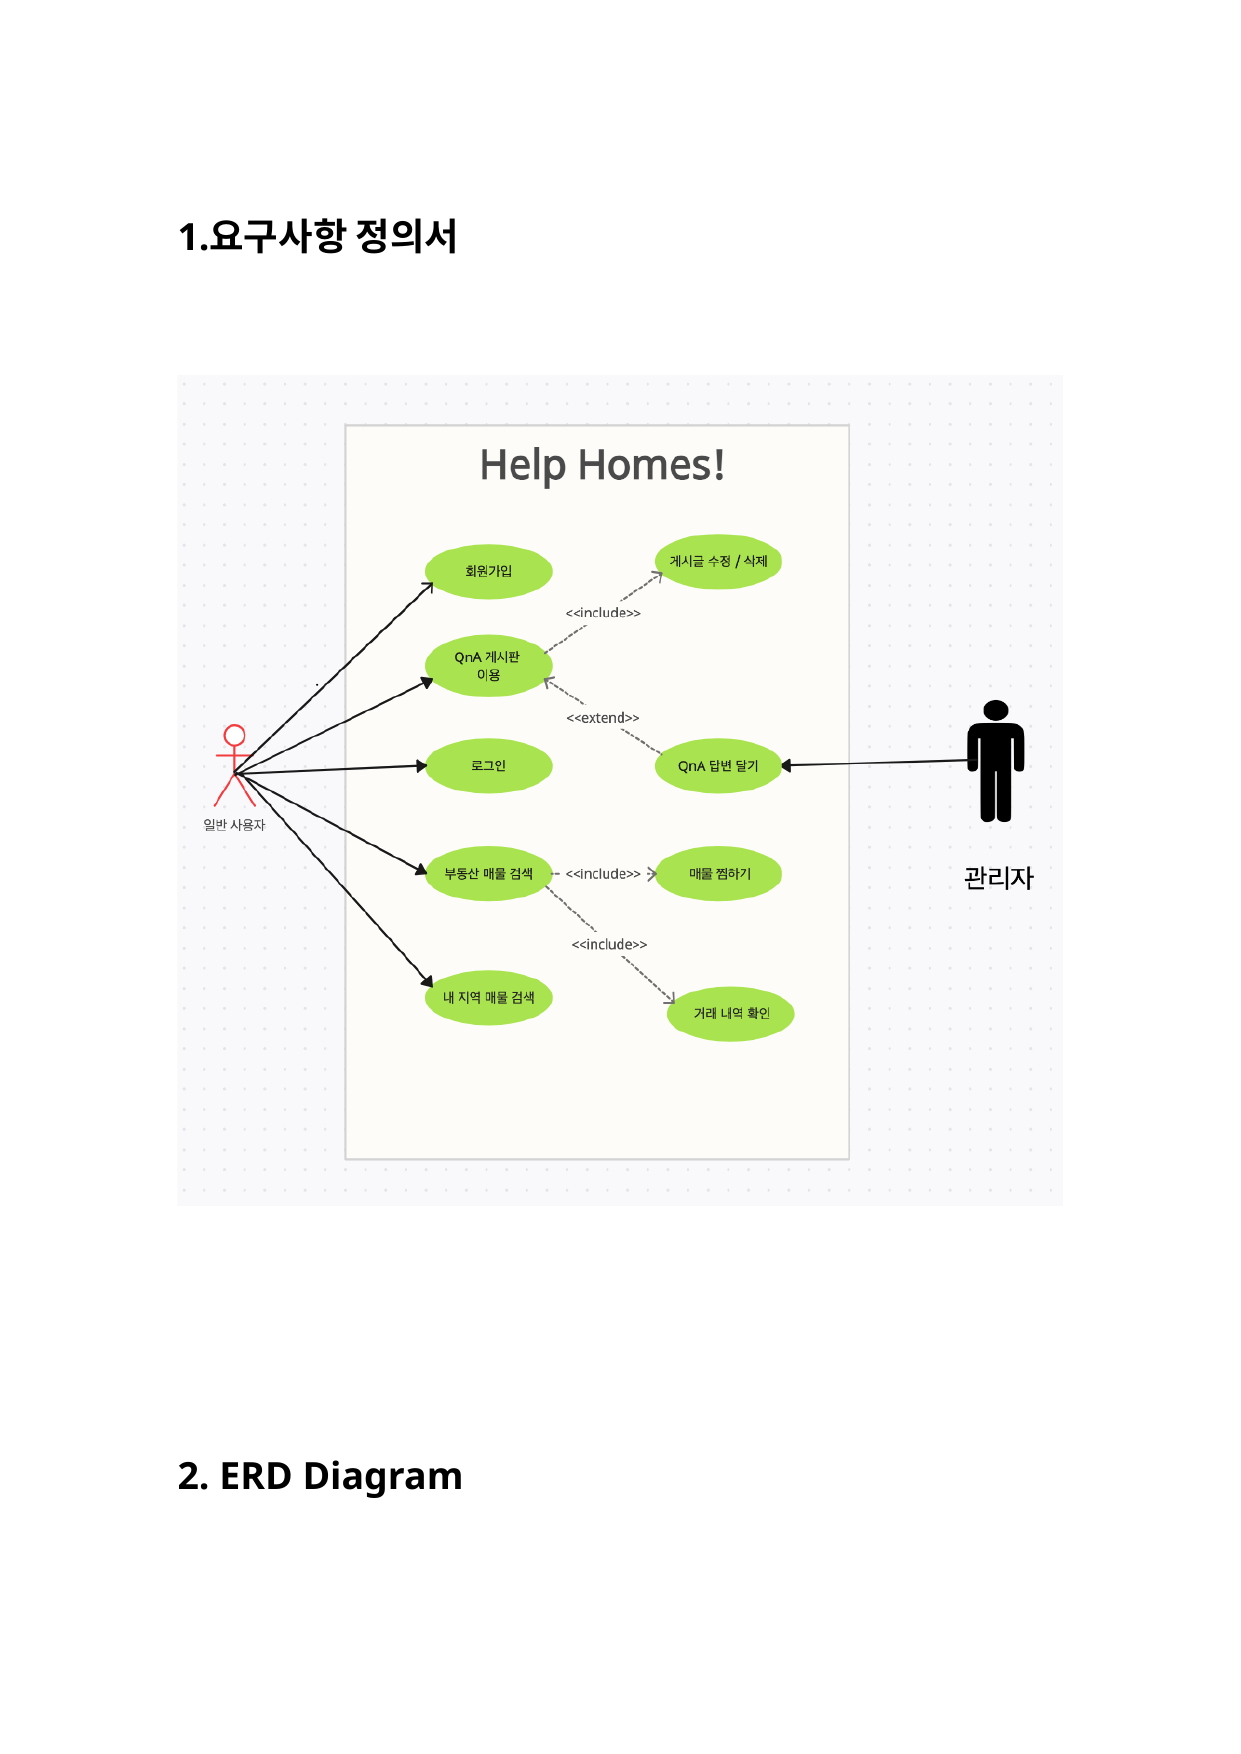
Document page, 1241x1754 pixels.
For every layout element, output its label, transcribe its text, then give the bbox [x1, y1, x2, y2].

text 2. ERD Diagram [177, 1449, 1063, 1501]
picture [177, 375, 1063, 1206]
text 1.요구사항 정의서 [177, 207, 1063, 261]
